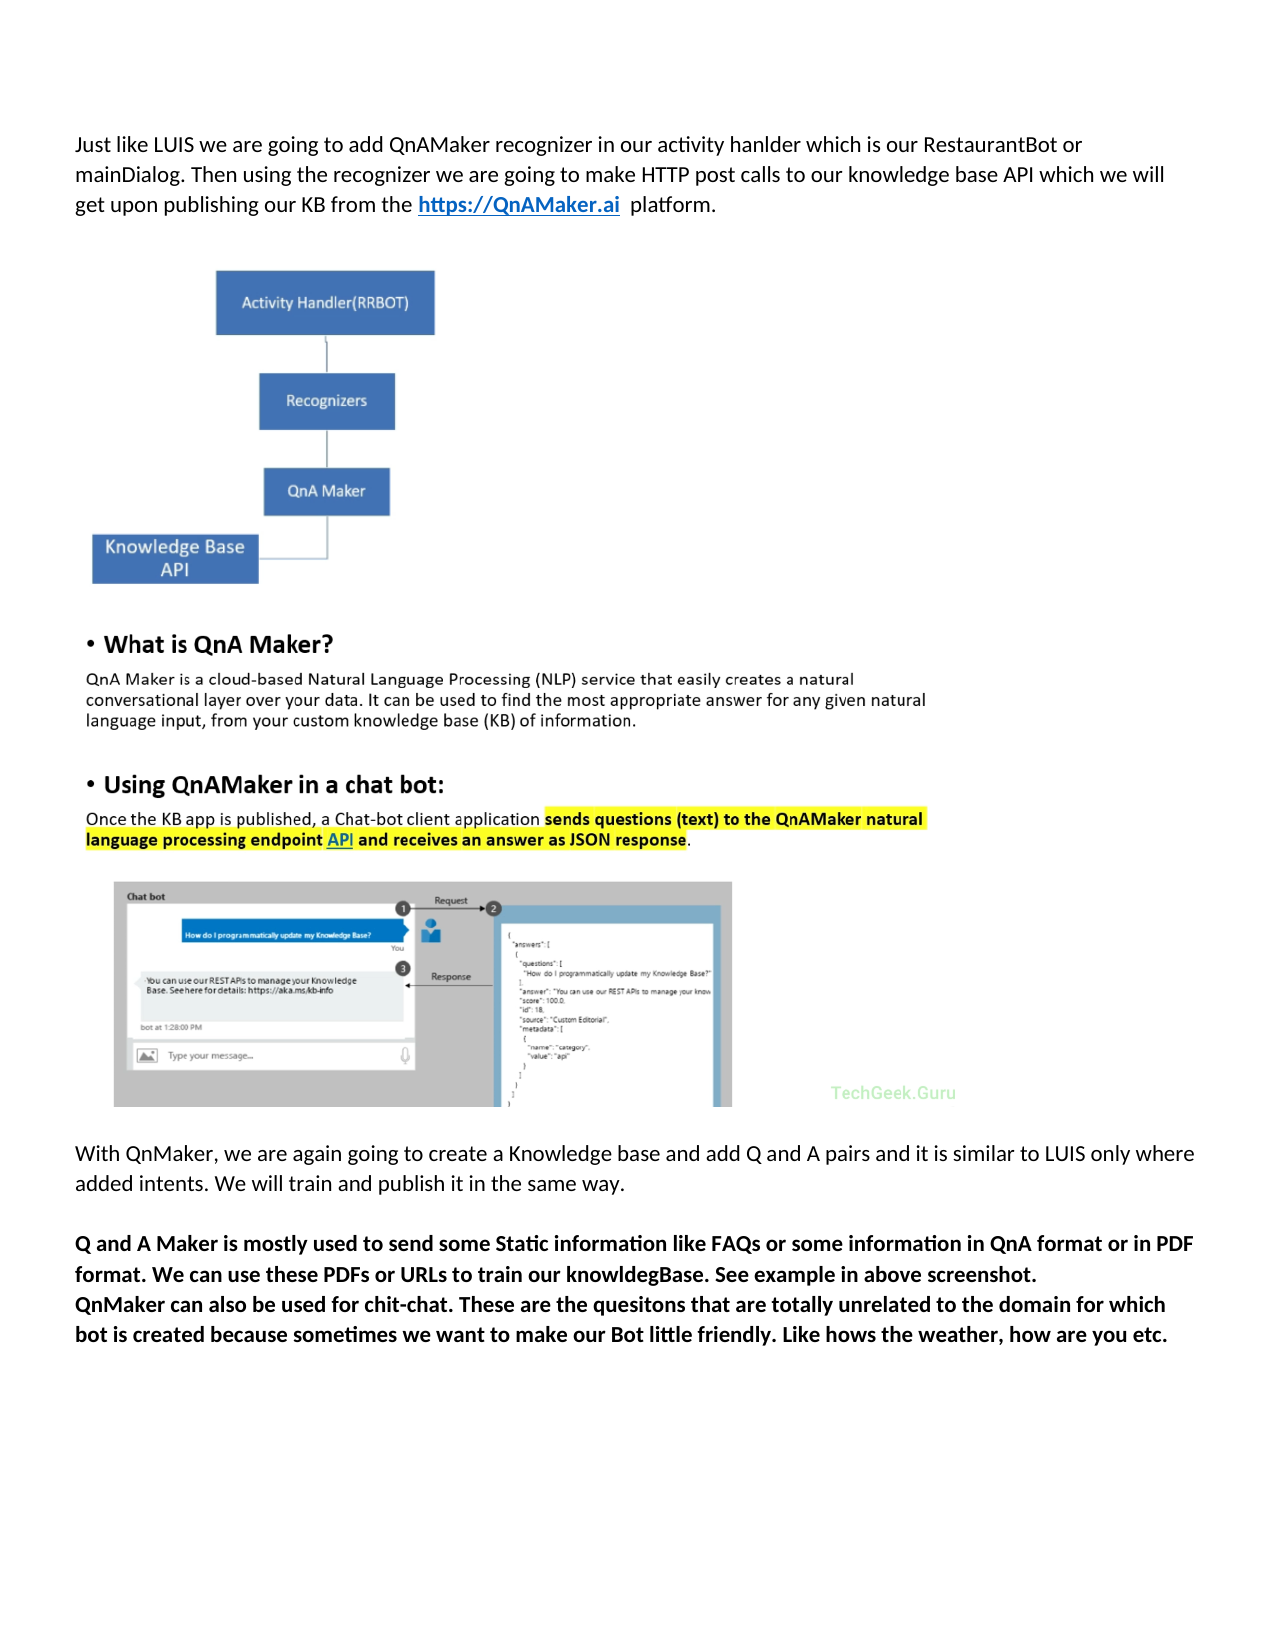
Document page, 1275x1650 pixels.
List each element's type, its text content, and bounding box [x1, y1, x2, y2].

list Just like LUIS we are going to add QnAMaker recognizer in our activity hanlder which is our RestaurantBot or mainDialog. Then using the recognizer we are going to make HTTP post calls to our knowledge base API which we will get upon publishing our KB from the https://QnAMaker.ai platform. [75, 130, 1200, 218]
picture [75, 251, 518, 621]
picture [75, 622, 955, 1107]
list With QnMaker, we are again going to create a Knowledge base and add Q and A pairs and it is similar to LUIS only where added intents. We will train and publish it in the same way. [75, 1139, 1200, 1197]
list Q and A Maker is mostly used to send some Static information like FAQs or some information in QnA format or in PDF format. We can use these PDFs or URLs to train our knowldegBase. See example in above screenshot. [75, 1229, 1200, 1288]
list QnMaker can also be used for chit-chat. These are the quesitons that are totally unrelated to the domain for which bot is created because sometimes we want to make our Bot little friendly. Like hows the weather, how are you etc. [75, 1290, 1200, 1348]
